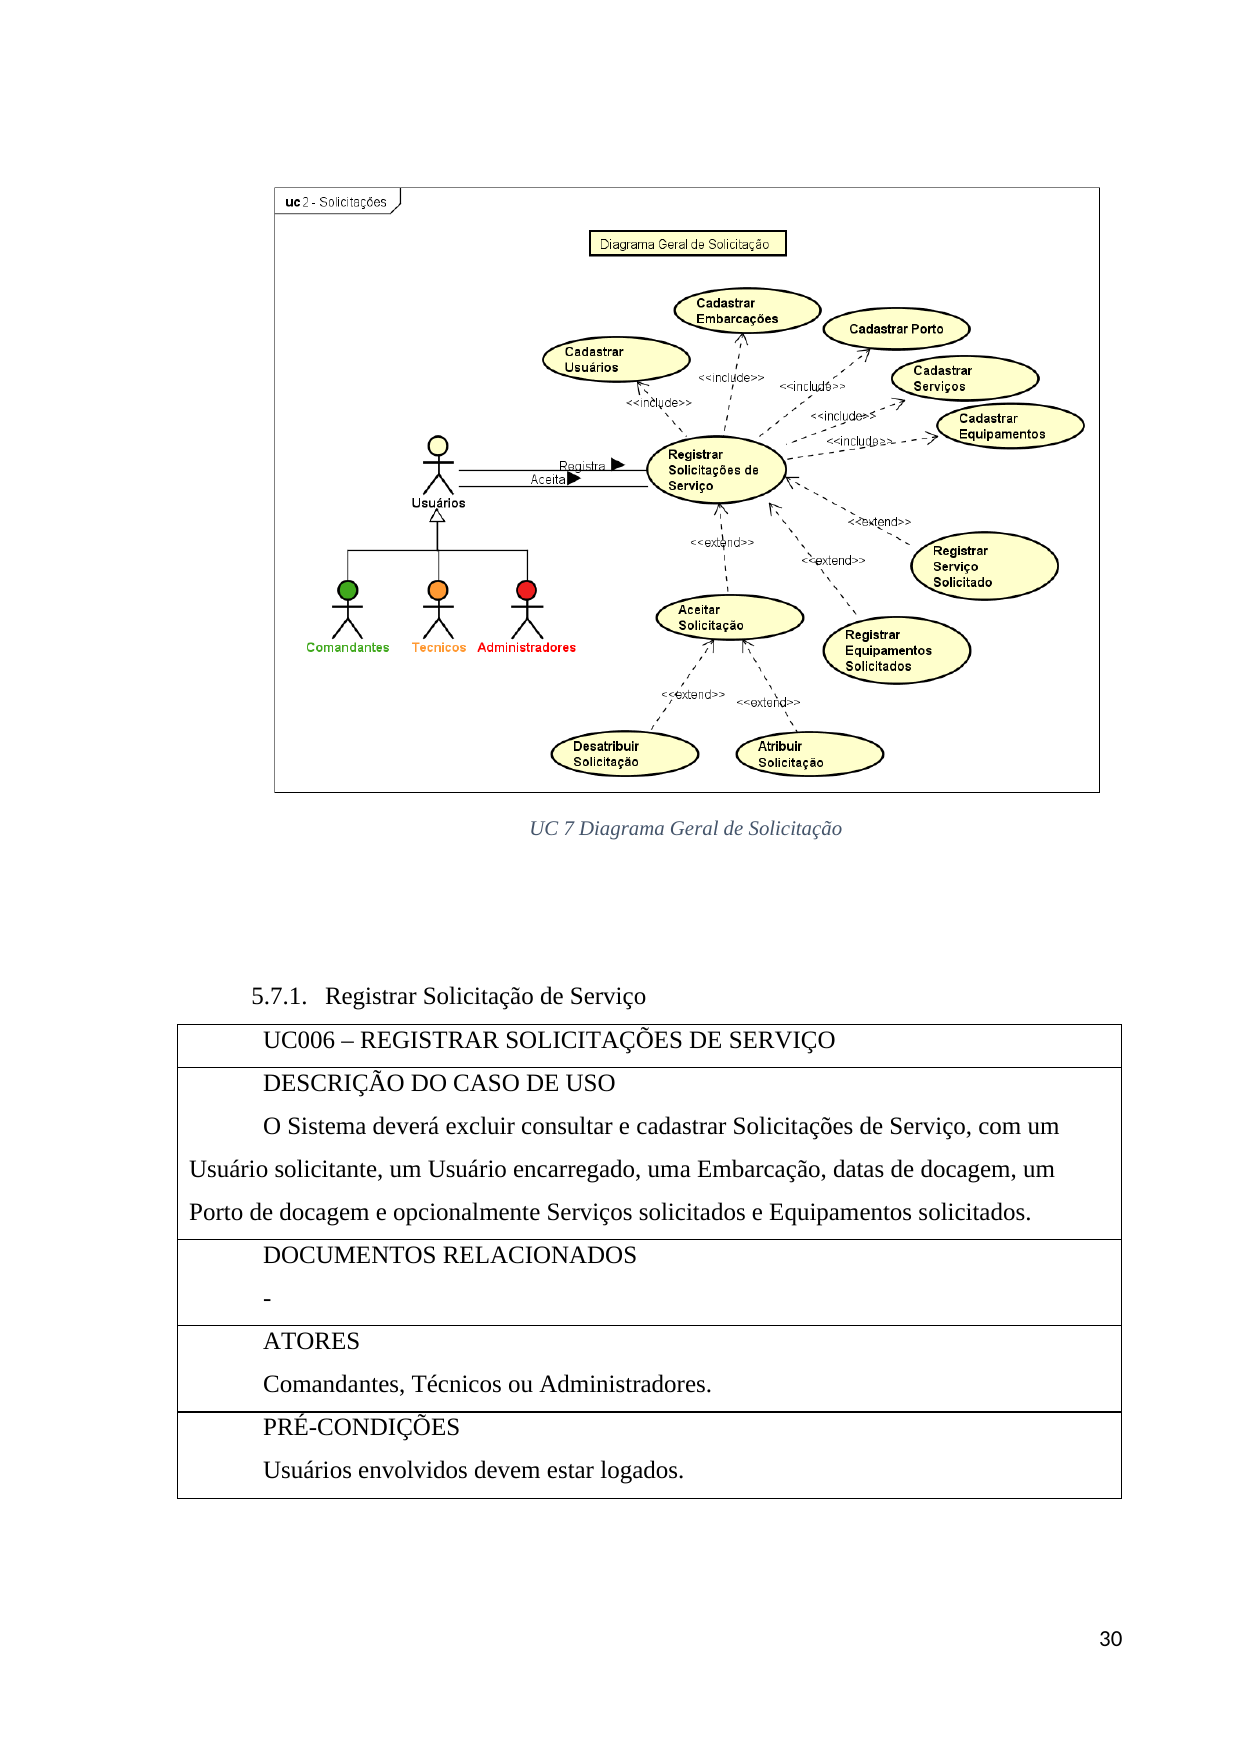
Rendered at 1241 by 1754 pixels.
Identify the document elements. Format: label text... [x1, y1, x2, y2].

table_cell PRÉ-CONDIÇÕES Usuários envolvidos devem estar logados. [178, 1413, 1121, 1497]
table_header UC006 – REGISTRAR SOLICITAÇÕES DE SERVIÇO [178, 1025, 1121, 1067]
text UC 7 Diagrama Geral de Solicitação [177, 816, 1122, 839]
table_cell ATORES Comandantes, Técnicos ou Administradores. [178, 1326, 1121, 1411]
picture [264, 177, 1109, 802]
table_cell DOCUMENTOS RELACIONADOS - [178, 1240, 1121, 1325]
list Registrar Solicitação de Serviço [177, 981, 1122, 1010]
table_cell DESCRIÇÃO DO CASO DE USO O Sistema deverá excluir consultar e cadastrar Solicitações de Serviço, com um Usuário solicitante, um Usuário encarregado, uma Embarcação, datas de docagem, um Porto de docagem e opcionalmente Serviços solicitados e Equipamentos solicitados. [178, 1068, 1121, 1239]
